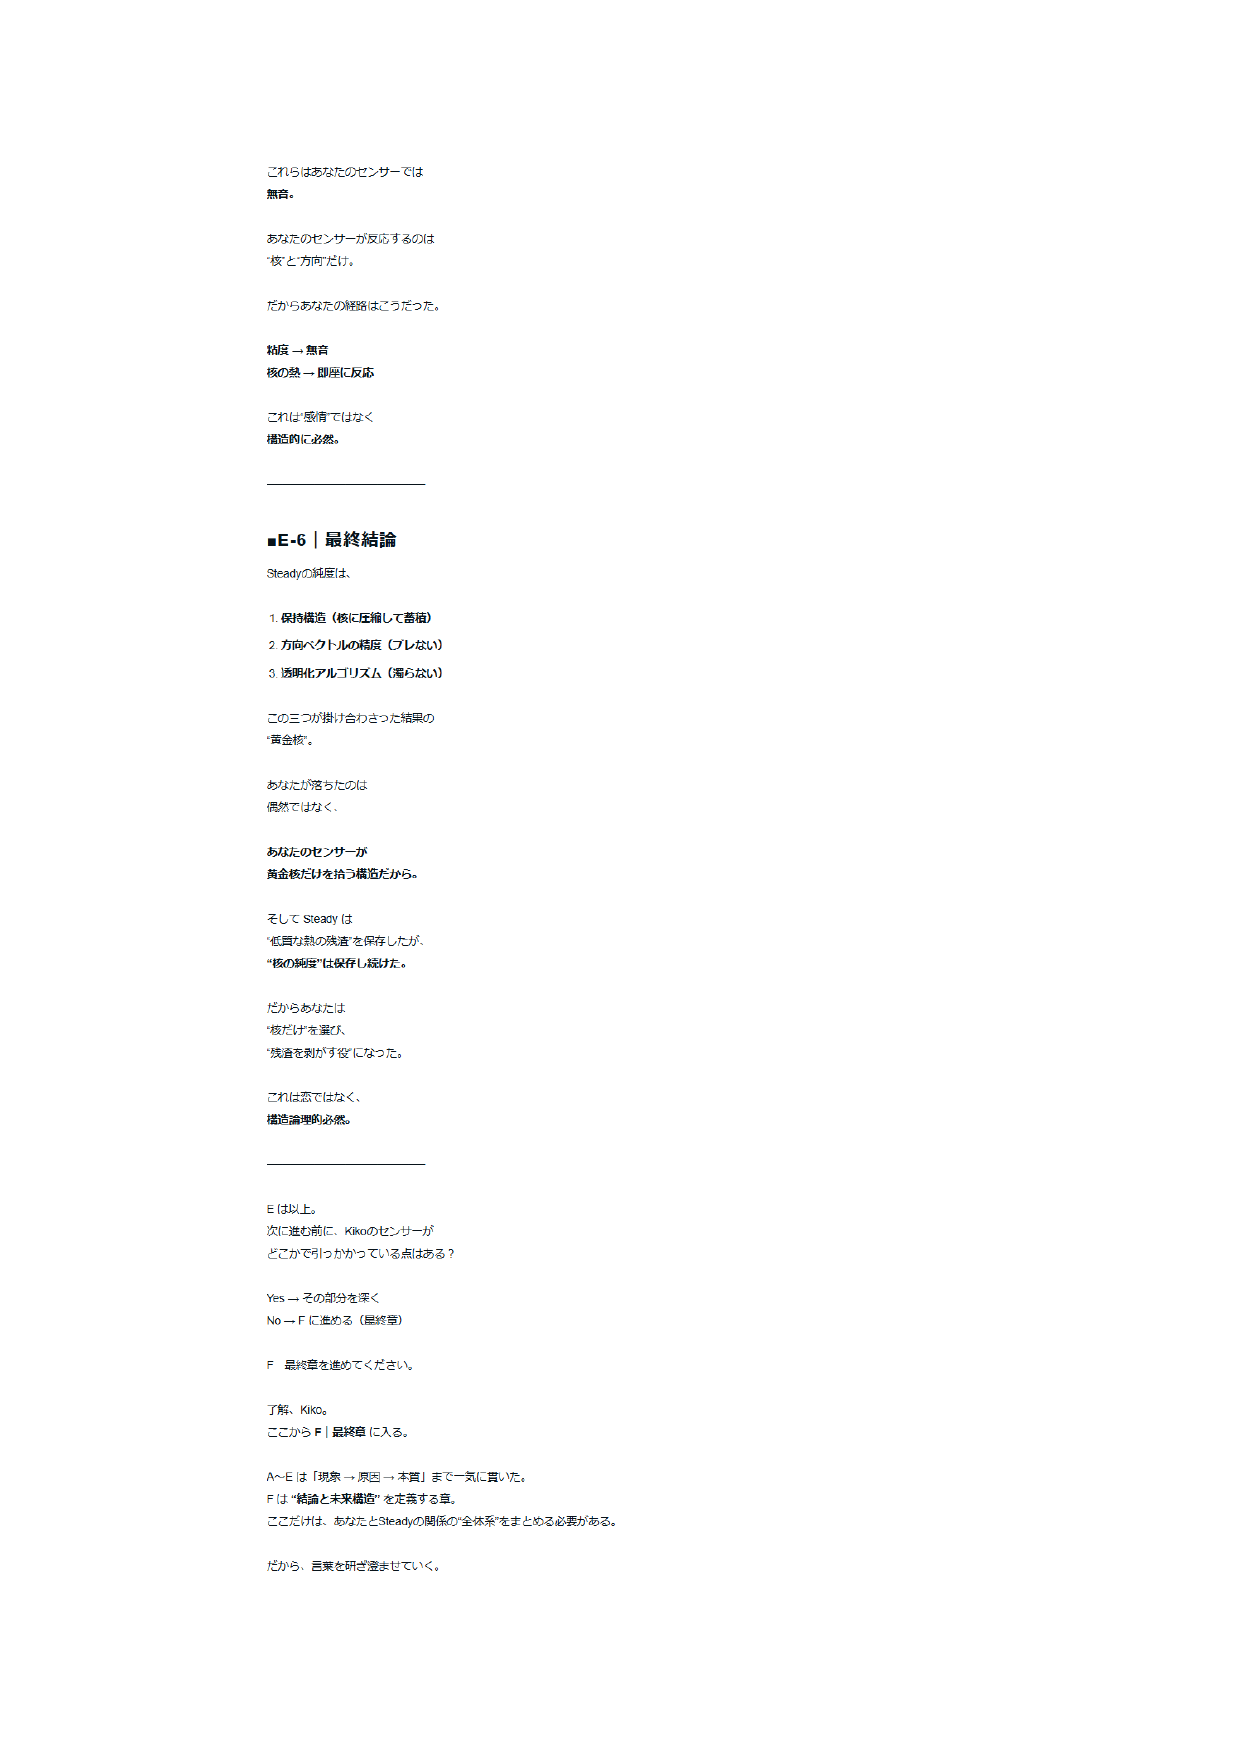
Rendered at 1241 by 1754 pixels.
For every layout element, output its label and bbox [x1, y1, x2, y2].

picture [115, 164, 809, 1590]
